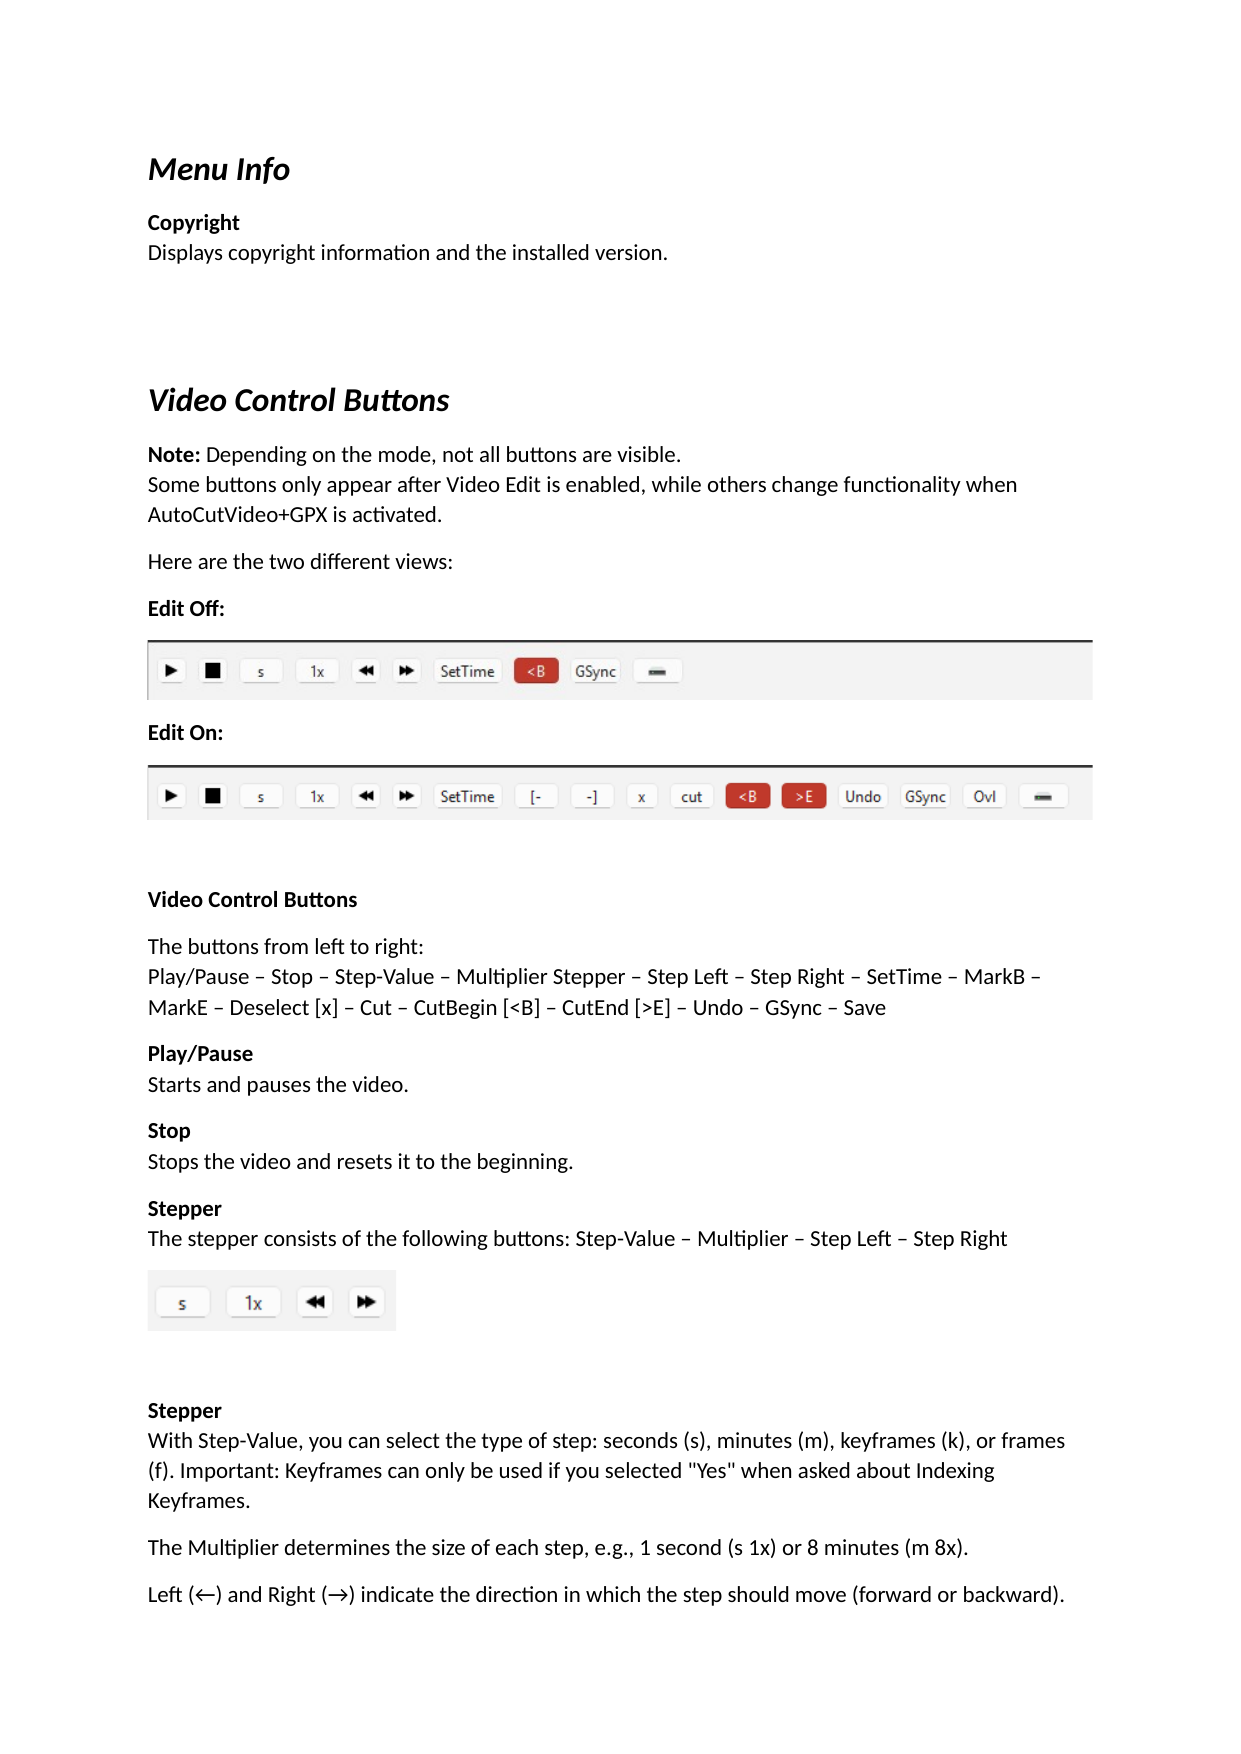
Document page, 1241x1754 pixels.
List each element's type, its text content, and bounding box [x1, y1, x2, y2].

text Stepper With Step-Value, you can select the type of step: seconds (s), minutes (m), keyframes (k), or frames (f). Important: Keyframes can only be used if you selected "Yes" when asked about Indexing Keyframes. [148, 1396, 1093, 1514]
picture [147, 1270, 397, 1331]
text Menu Info [148, 148, 1093, 188]
text Here are the two different views: [148, 547, 1093, 575]
text The Multiplier determines the size of each step, e.g., 1 second (s 1x) or 8 minutes (m 8x). [148, 1533, 1093, 1561]
picture [147, 640, 1093, 700]
text Copyright Displays copyright information and the installed version. [148, 208, 1093, 266]
text Stepper The stepper consists of the following buttons: Step-Value – Multiplier – Step Left – Step Right [148, 1194, 1093, 1252]
text Play/Pause Starts and pauses the video. [148, 1039, 1093, 1098]
text The buttons from left to right: Play/Pause – Stop – Step-Value – Multiplier Stepper – Step Left – Step Right – SetTime – MarkB – MarkE – Deselect [x] – Cut – CutBegin [<B] – CutEnd [>E] – Undo – GSync – Save [148, 932, 1093, 1021]
text Video Control Buttons [148, 885, 1093, 913]
text Note: Depending on the mode, not all buttons are visible. Some buttons only appear after Video Edit is enabled, while others change functionality when AutoCutVideo+GPX is activated. [148, 440, 1093, 528]
picture [147, 765, 1093, 820]
text Edit Off: [148, 594, 1093, 622]
text Edit On: [148, 718, 1093, 746]
text Left (←) and Right (→) indicate the direction in which the step should move (forward or backward). [148, 1580, 1093, 1608]
text Stop Stops the video and resets it to the beginning. [148, 1117, 1093, 1175]
text Video Control Buttons [148, 379, 1093, 420]
